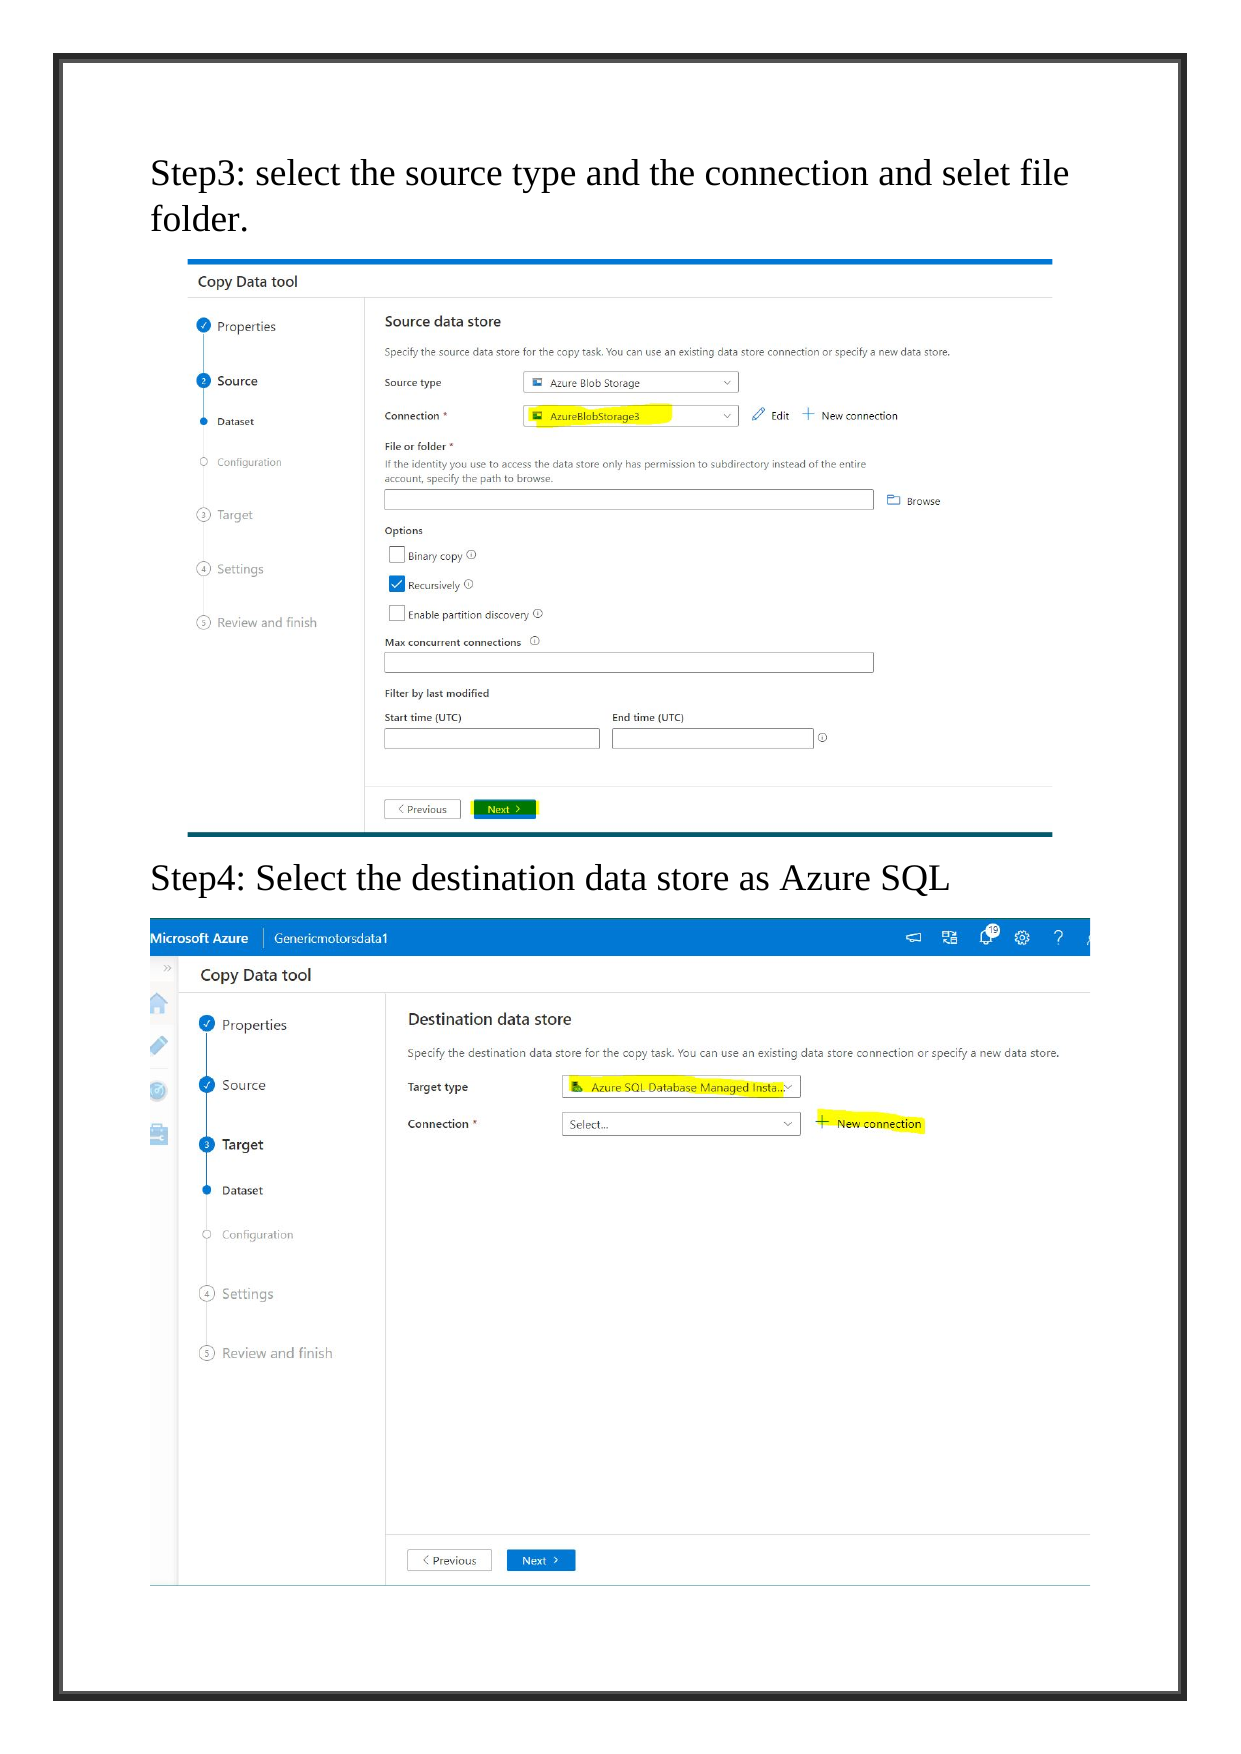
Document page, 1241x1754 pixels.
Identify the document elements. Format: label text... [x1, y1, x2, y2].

text Step3: select the source type and the connection and selet file folder. [150, 150, 1090, 240]
picture [187, 259, 1053, 837]
picture [150, 918, 1091, 1586]
text Step4: Select the destination data store as Azure SQL [150, 856, 1090, 899]
